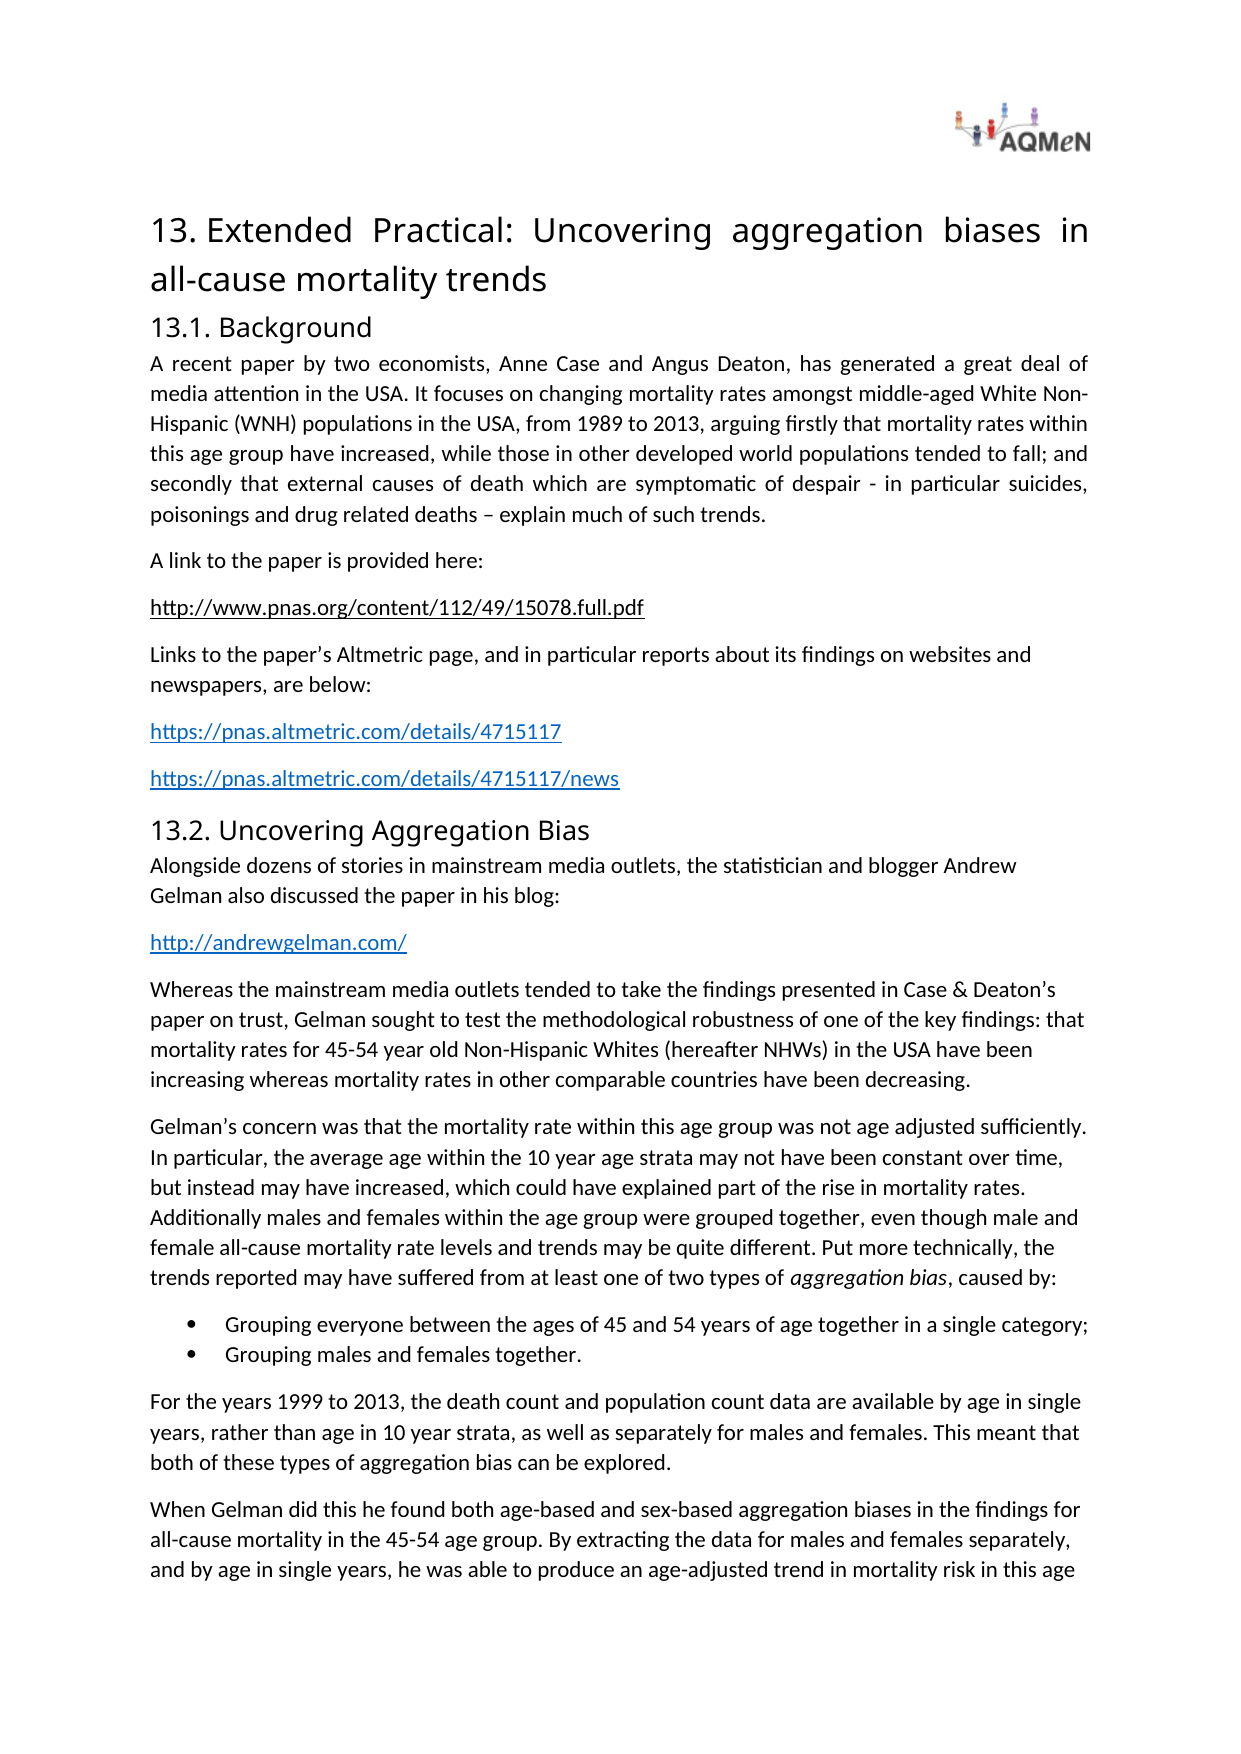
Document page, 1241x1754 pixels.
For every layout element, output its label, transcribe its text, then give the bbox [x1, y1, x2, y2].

list Grouping everyone between the ages of 45 and 54 years of age together in a single category; [187, 1310, 1090, 1338]
text Alongside dozens of stories in mainstream media outlets, the statistician and blogger Andrew Gelman also discussed the paper in his blog: [150, 851, 1090, 909]
subtitle Background [150, 309, 1090, 346]
text Links to the paper’s Altmetric page, and in particular reports about its findings on websites and newspapers, are below: [150, 640, 1090, 698]
text For the years 1999 to 2013, the death count and population count data are available by age in single years, rather than age in 10 year strata, as well as separately for males and females. This meant that both of these types of aggregation bias can be explored. [150, 1387, 1090, 1476]
list Grouping males and females together. [187, 1341, 1090, 1368]
subtitle Extended Practical: Uncovering aggregation biases in all-cause mortality trends [150, 207, 1090, 301]
text A recent paper by two economists, Anne Case and Angus Deaton, has generated a great deal of media attention in the USA. It focuses on changing mortality rates amongst middle-aged White Non-Hispanic (WNH) populations in the USA, from 1989 to 2013, arguing firstly that mortality rates within this age group have increased, while those in other developed world populations tended to fall; and secondly that external causes of death which are symptomatic of despair - in particular suicides, poisonings and drug related deaths – explain much of such trends. [150, 349, 1090, 528]
text Whereas the mainstream media outlets tended to take the findings presented in Case & Deaton’s paper on trust, Gelman sought to test the methodological robustness of one of the key findings: that mortality rates for 45-54 year old Non-Hispanic Whites (hereafter NHWs) in the USA have been increasing whereas mortality rates in other comparable countries have been decreasing. [150, 975, 1090, 1093]
text A link to the paper is provided here: [150, 547, 1090, 574]
subtitle Uncovering Aggregation Bias [150, 811, 1090, 848]
picture [955, 73, 1091, 182]
text Gelman’s concern was that the mortality rate within this age group was not age adjusted sufficiently. In particular, the average age within the 10 year age strata may not have been constant over time, but instead may have increased, which could have explained part of the rise in mortality rates. Additionally males and females within the age group were grouped together, even though male and female all-cause mortality rate levels and trends may be quite different. Put more technically, the trends reported may have suffered from at least one of two types of aggregation bias, caused by: [150, 1112, 1090, 1291]
text http://andrewgelman.com/ [150, 928, 1090, 956]
text https://pnas.altmetric.com/details/4715117 [150, 717, 1090, 745]
text https://pnas.altmetric.com/details/4715117/news [150, 764, 1090, 792]
text http://www.pnas.org/content/112/49/15078.full.pdf [150, 593, 1090, 621]
